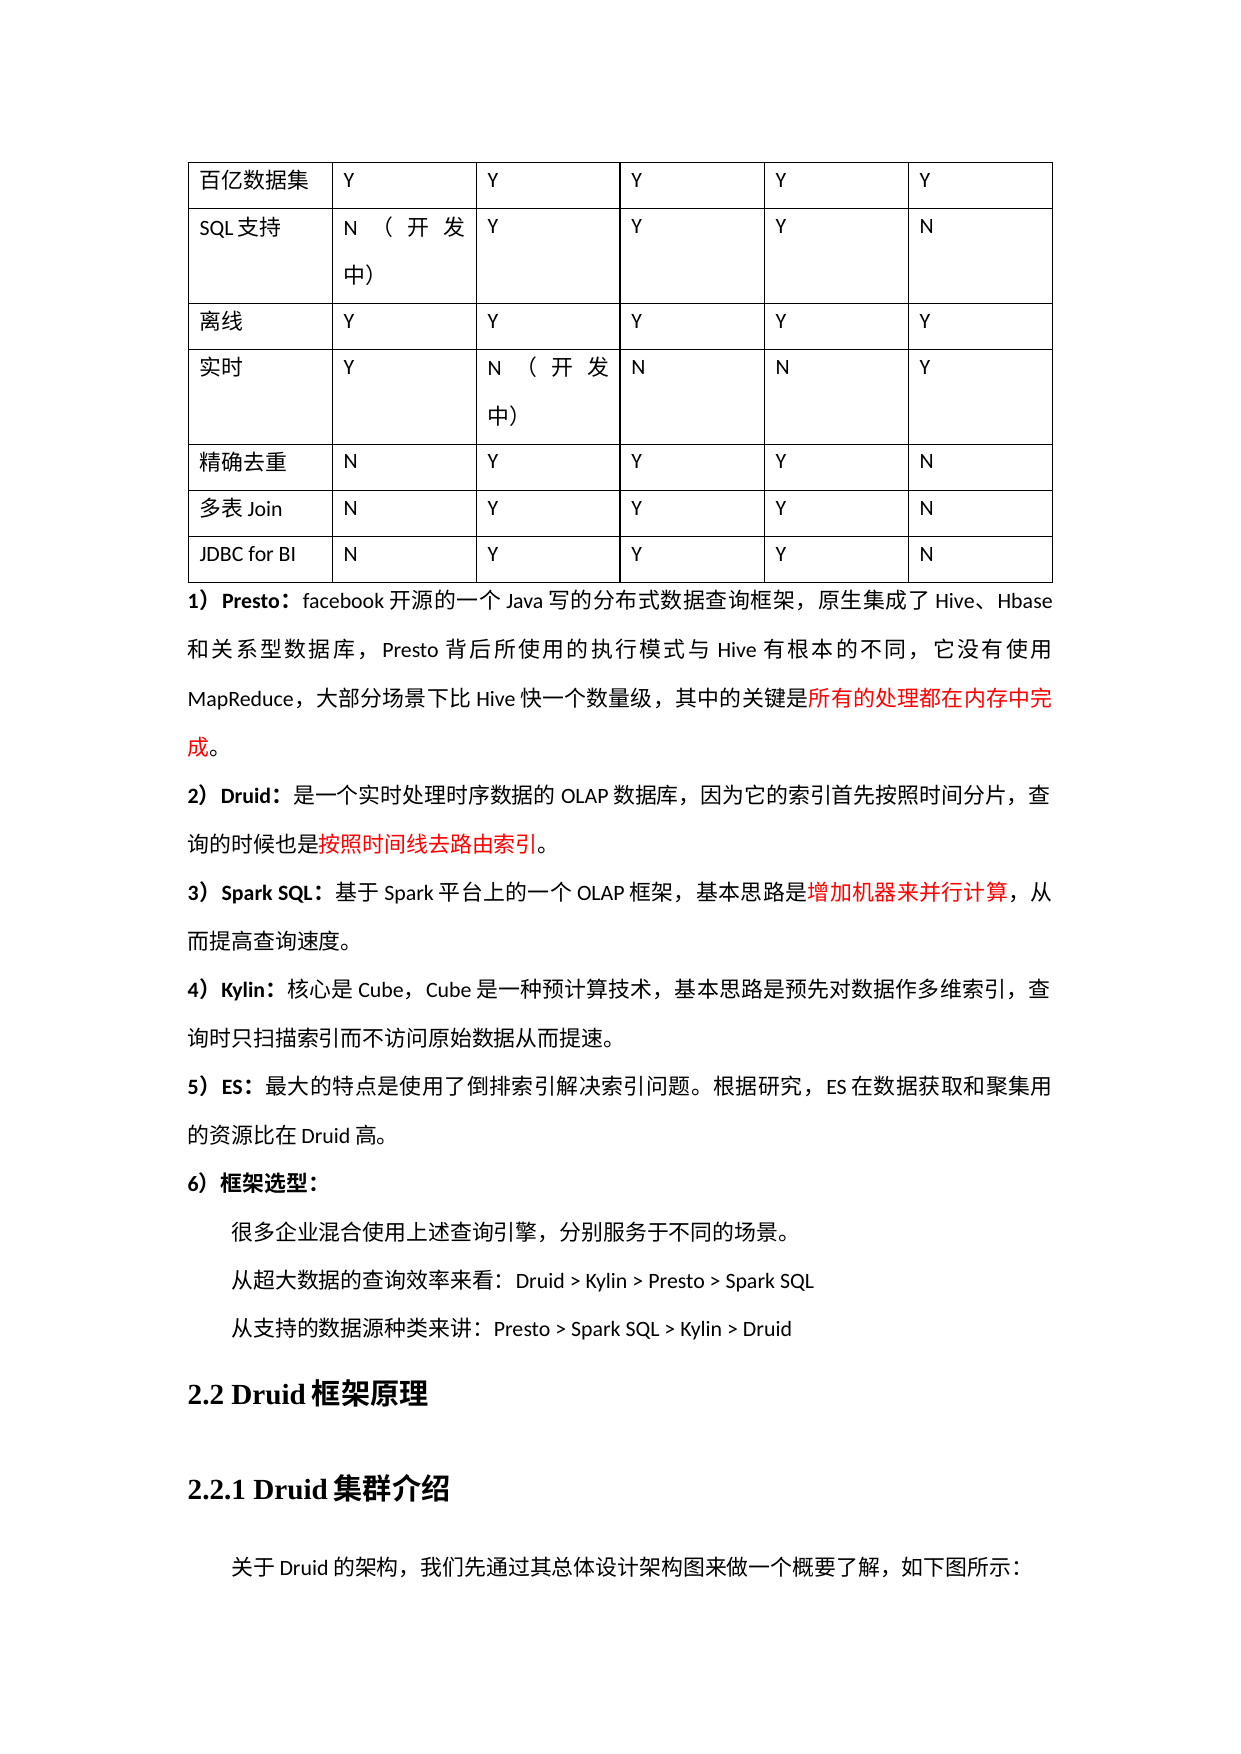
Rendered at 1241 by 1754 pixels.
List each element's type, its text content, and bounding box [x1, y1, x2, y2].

table_cell Y [333, 350, 476, 444]
table_cell N [333, 537, 476, 582]
table_cell N [909, 491, 1052, 536]
table_cell Y [765, 209, 908, 303]
table_cell Y [909, 304, 1052, 349]
text 很多企业混合使用上述查询引擎，分别服务于不同的场景。 [187, 1214, 1053, 1247]
table_cell Y [765, 491, 908, 536]
table_cell Y [621, 304, 764, 349]
table_cell Y [621, 163, 764, 208]
table_cell 实时 [189, 350, 332, 444]
text 关于Druid的架构，我们先通过其总体设计架构图来做一个概要了解，如下图所示： [187, 1550, 1053, 1582]
table_cell N [621, 350, 764, 444]
table_cell N [765, 350, 908, 444]
table_cell Y [477, 445, 619, 490]
table_cell SQL支持 [189, 209, 332, 303]
text 2）Druid：是一个实时处理时序数据的OLAP数据库，因为它的索引首先按照时间分片，查询的时候也是按照时间线去路由索引。 [187, 777, 1053, 859]
table_cell 多表Join [189, 491, 332, 536]
table_cell N [333, 445, 476, 490]
table_cell Y [621, 537, 764, 582]
table_cell N [909, 445, 1052, 490]
table_cell Y [909, 163, 1052, 208]
table_cell N [909, 209, 1052, 303]
table_cell Y [765, 537, 908, 582]
table_cell Y [909, 350, 1052, 444]
text 5）ES：最大的特点是使用了倒排索引解决索引问题。根据研究，ES在数据获取和聚集用的资源比在Druid高。 [187, 1069, 1053, 1150]
table_cell N [333, 491, 476, 536]
table_cell 离线 [189, 304, 332, 349]
text 从超大数据的查询效率来看：Druid > Kylin > Presto > Spark SQL [187, 1262, 1053, 1295]
text 从支持的数据源种类来讲：Presto > Spark SQL > Kylin > Druid [187, 1311, 1053, 1343]
table_cell Y [477, 209, 619, 303]
table_cell Y [477, 491, 619, 536]
text 6）框架选型： [187, 1166, 1053, 1198]
table_cell N（开发中） [477, 350, 619, 444]
table_cell Y [333, 304, 476, 349]
table_cell Y [621, 445, 764, 490]
table_cell N [909, 537, 1052, 582]
table_cell Y [765, 445, 908, 490]
text 4）Kylin：核心是Cube，Cube是一种预计算技术，基本思路是预先对数据作多维索引，查询时只扫描索引而不访问原始数据从而提速。 [187, 972, 1053, 1053]
table_cell Y [477, 163, 619, 208]
table_cell Y [765, 163, 908, 208]
table_cell Y [621, 209, 764, 303]
table_cell Y [333, 163, 476, 208]
table_cell N（开发中） [333, 209, 476, 303]
table_cell 百亿数据集 [189, 163, 332, 208]
text 1）Presto：facebook开源的一个Java写的分布式数据查询框架，原生集成了Hive、Hbase和关系型数据库，Presto背后所使用的执行模式与Hive有根本的不同，它没有使用MapReduce，大部分场景下比Hive快一个数量级，其中的关键是所有的处理都在内存中完成。 [187, 583, 1053, 762]
table_cell Y [765, 304, 908, 349]
table_cell 精确去重 [189, 445, 332, 490]
table_cell Y [477, 537, 619, 582]
subtitle 2.2.1 Druid集群介绍 [187, 1454, 1053, 1519]
table_cell JDBC for BI [189, 537, 332, 582]
text 3）Spark SQL：基于Spark平台上的一个OLAP框架，基本思路是增加机器来并行计算，从而提高查询速度。 [187, 874, 1053, 956]
subtitle 2.2 Druid框架原理 [187, 1359, 1053, 1424]
table_cell Y [621, 491, 764, 536]
table_cell Y [477, 304, 619, 349]
